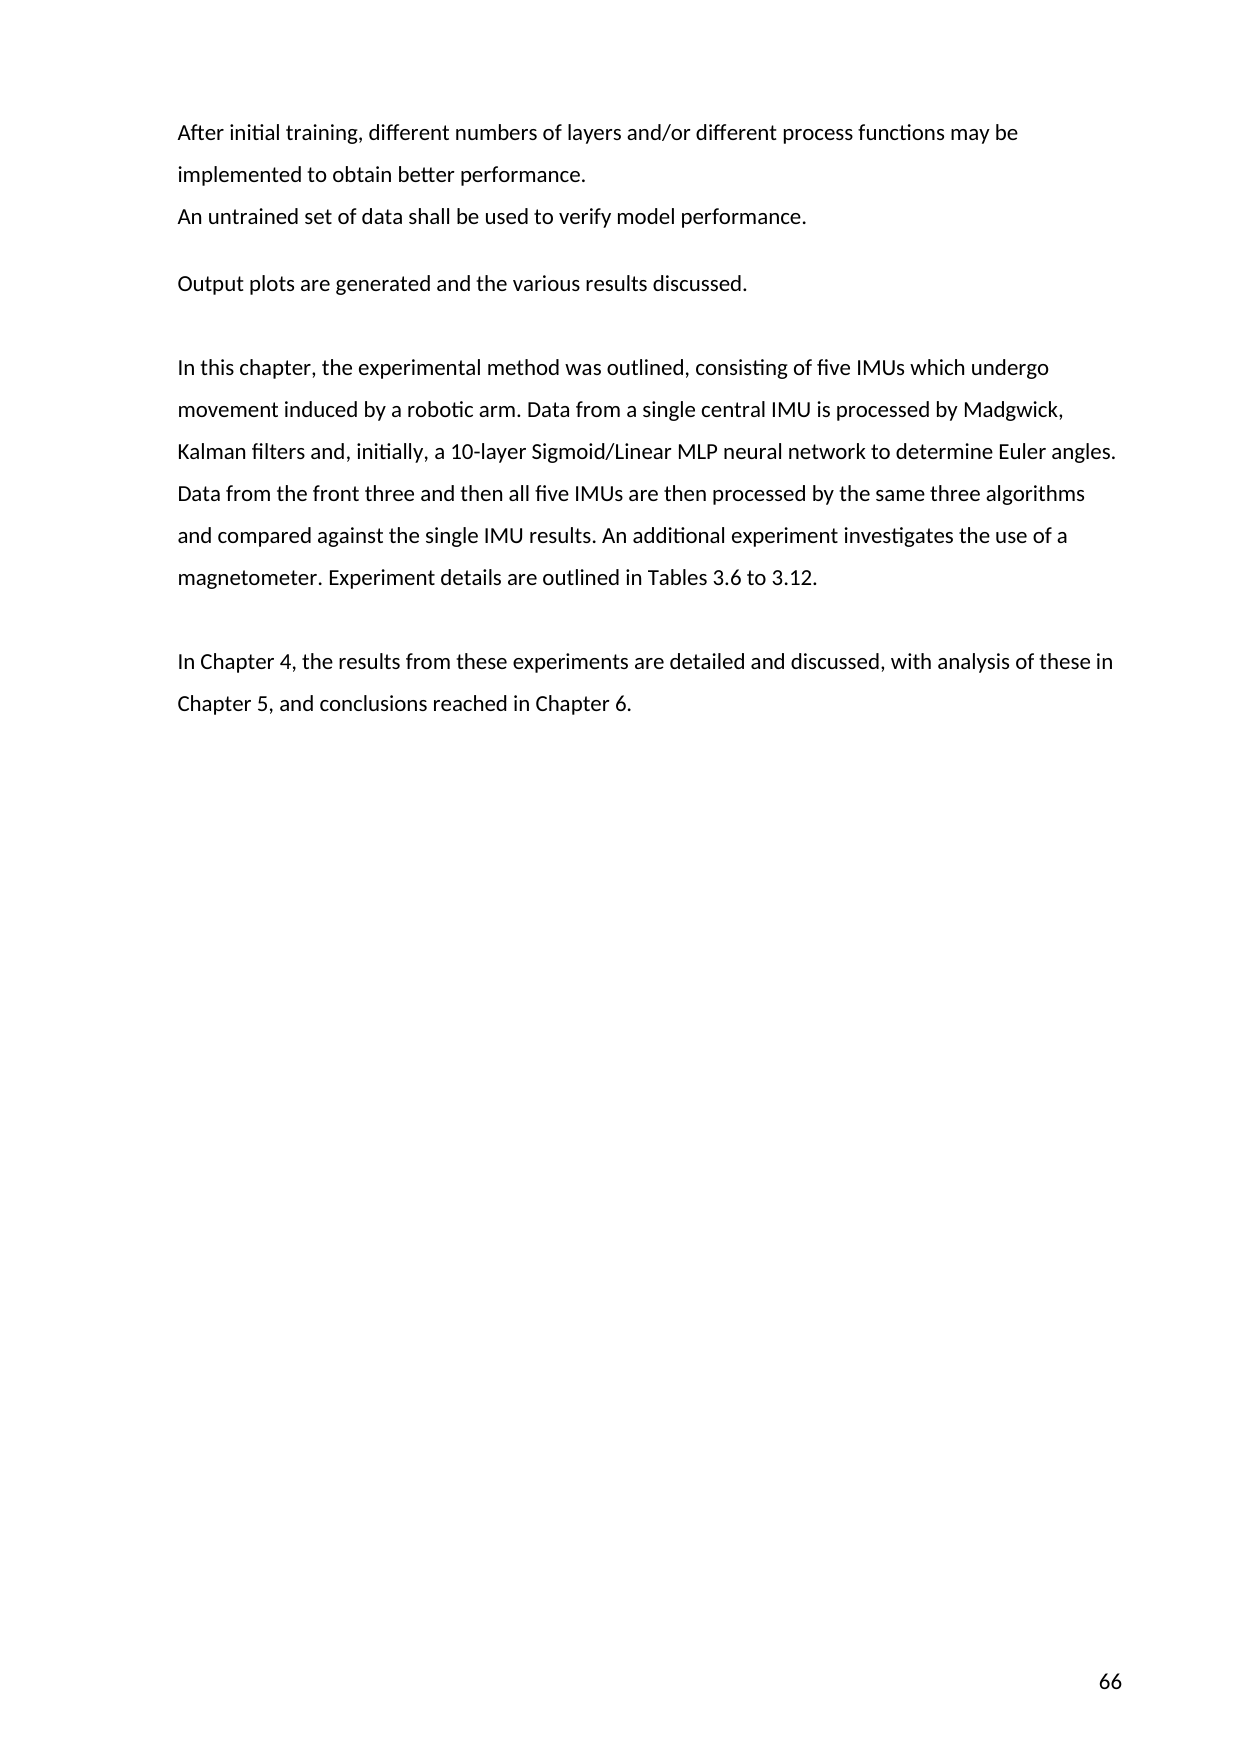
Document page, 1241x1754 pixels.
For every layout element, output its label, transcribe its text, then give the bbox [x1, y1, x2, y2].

text After initial training, different numbers of layers and/or different process functions may be implemented to obtain better performance. An untrained set of data shall be used to verify model performance. [177, 118, 1122, 230]
text Output plots are generated and the various results discussed. In this chapter, the experimental method was outlined, consisting of five IMUs which undergo movement induced by a robotic arm. Data from a single central IMU is processed by Madgwick, Kalman filters and, initially, a 10-layer Sigmoid/Linear MLP neural network to determine Euler angles. Data from the front three and then all five IMUs are then processed by the same three algorithms and compared against the single IMU results. An additional experiment investigates the use of a magnetometer. Experiment details are outlined in Tables 3.6 to 3.12. In Chapter 4, the results from these experiments are detailed and discussed, with analysis of these in Chapter 5, and conclusions reached in Chapter 6. [177, 269, 1122, 717]
